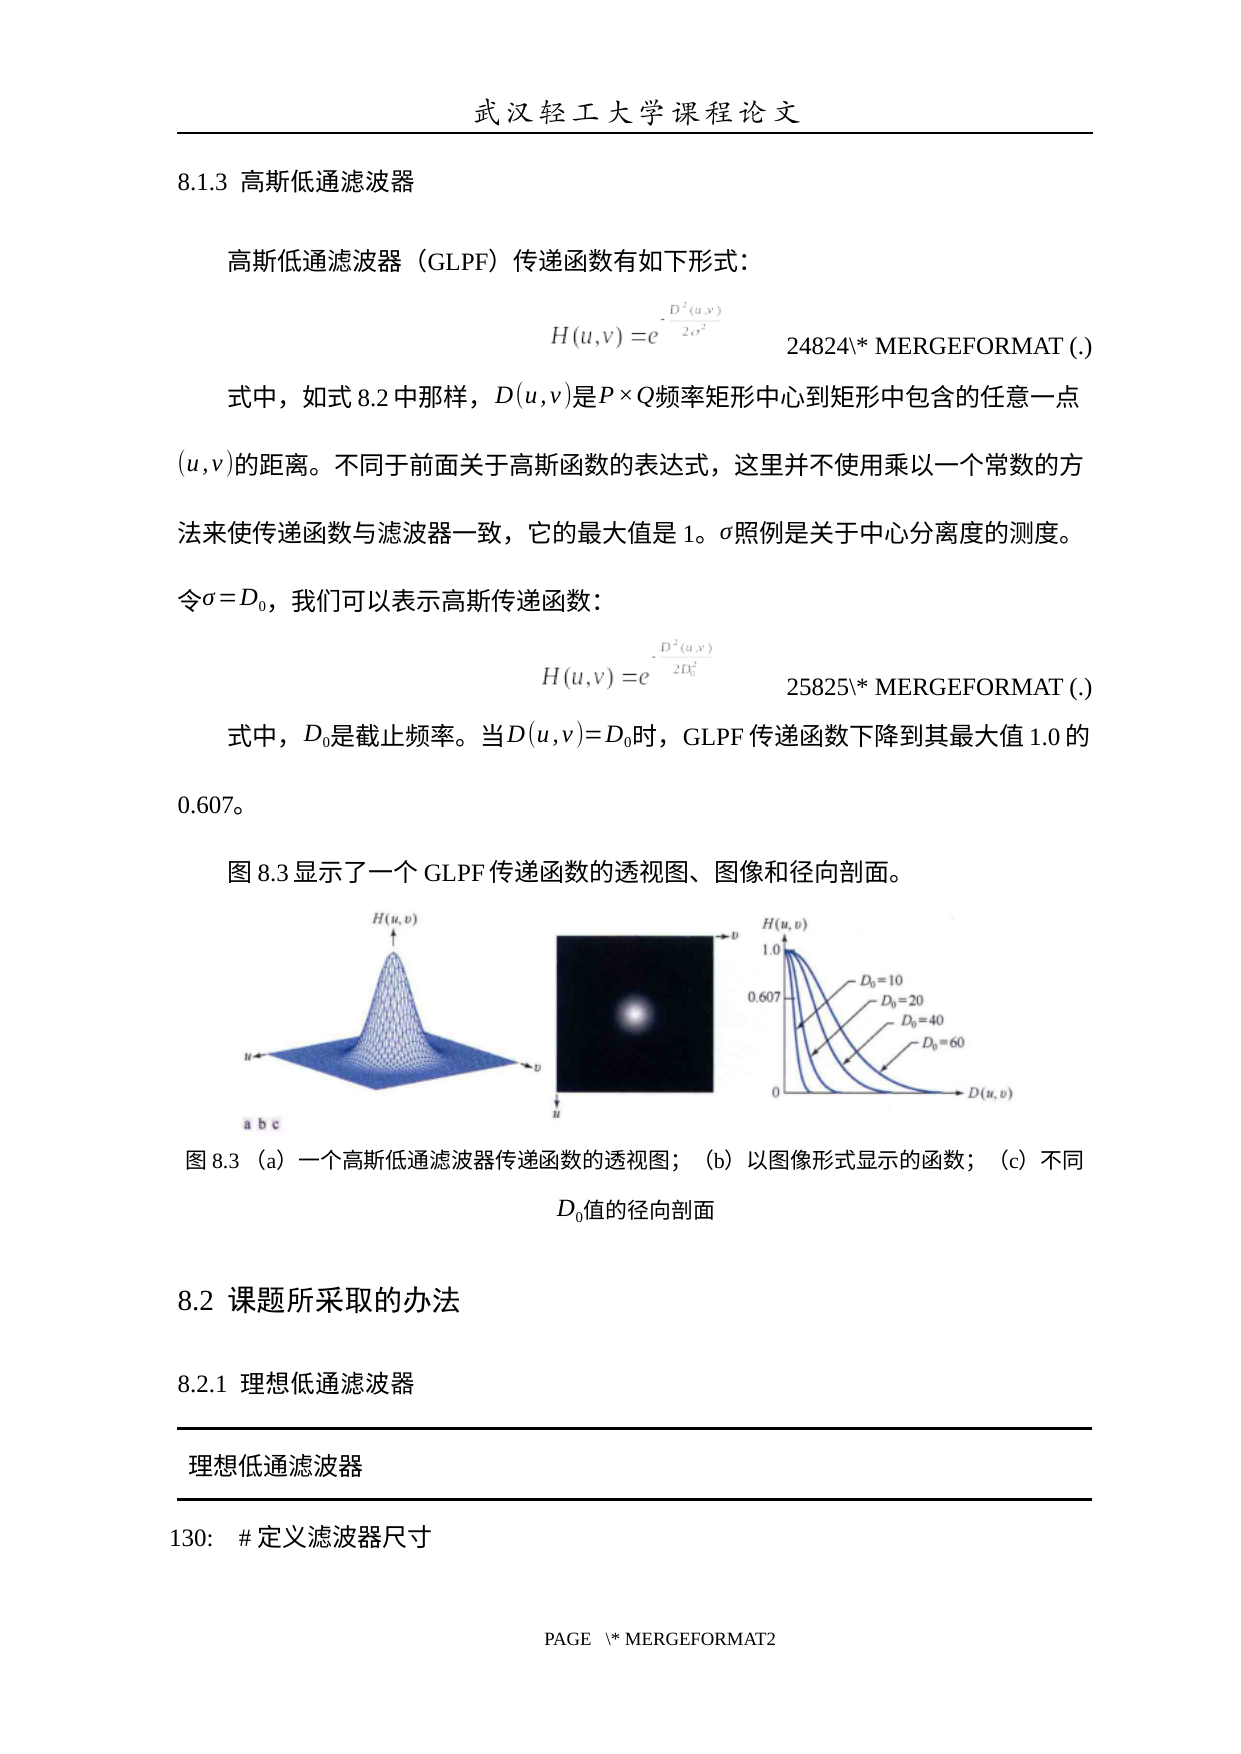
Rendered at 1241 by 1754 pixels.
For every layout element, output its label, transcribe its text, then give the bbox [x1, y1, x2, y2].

subtitle 理想低通滤波器 [177, 1365, 1093, 1399]
subtitle 高斯低通滤波器 [177, 164, 1093, 198]
text 高斯低通滤波器（GLPF）传递函数有如下形式： [177, 226, 1093, 293]
text 式中，是截止频率。当时，GLPF传递函数下降到其最大值1.0的0.607。 [177, 701, 1093, 837]
picture [215, 904, 1055, 1138]
text 式中，如式8.2中那样，是频率矩形中心到矩形中包含的任意一点的距离。不同于前面关于高斯函数的表达式，这里并不使用乘以一个常数的方法来使传递函数与滤波器一致，它的最大值是1。照例是关于中心分离度的测度。令，我们可以表示高斯传递函数： [177, 361, 1093, 633]
text 图8.3显示了一个GLPF传递函数的透视图、图像和径向剖面。 [177, 837, 1093, 905]
subtitle 课题所采取的办法 [177, 1265, 1093, 1333]
text 图8.3 （a）一个高斯低通滤波器传递函数的透视图；（b）以图像形式显示的函数；（c）不同值的径向剖面 [177, 1142, 1093, 1244]
table_header 理想低通滤波器 [177, 1430, 1092, 1498]
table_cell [177, 1501, 1092, 1569]
